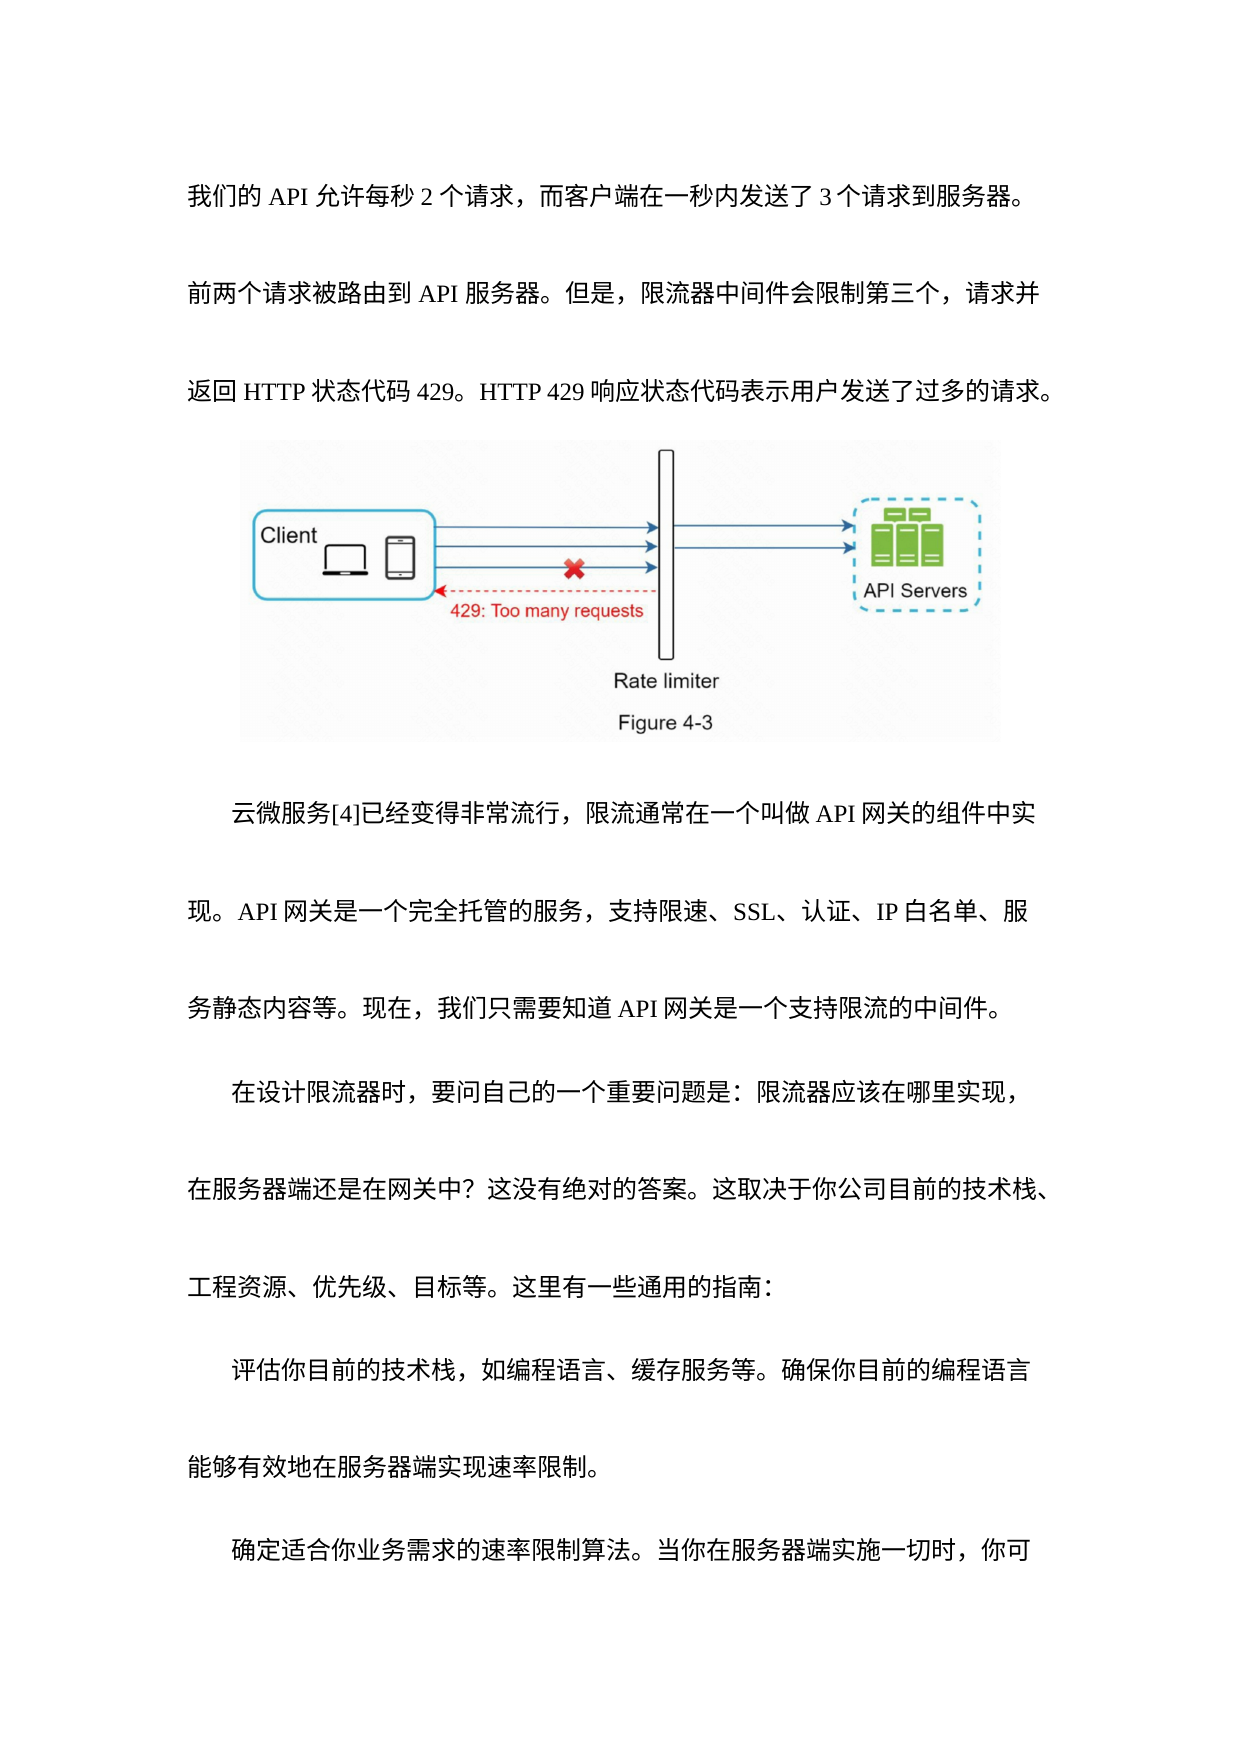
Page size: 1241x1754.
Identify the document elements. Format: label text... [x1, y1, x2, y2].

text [187, 1516, 1053, 1581]
text 在设计限流器时，要问自己的一个重要问题是：限流器应该在哪里实现，在服务器端还是在网关中？这没有绝对的答案。这取决于你公司目前的技术栈、工程资源、优先级、目标等。这里有一些通用的指南： [187, 1058, 1053, 1318]
text 评估你目前的技术栈，如编程语言、缓存服务等。确保你目前的编程语言能够有效地在服务器端实现速率限制。 [187, 1336, 1053, 1498]
text 云微服务[4]已经变得非常流行，限流通常在一个叫做API网关的组件中实现。API网关是一个完全托管的服务，支持限速、SSL、认证、IP白名单、服务静态内容等。现在，我们只需要知道API网关是一个支持限流的中间件。 [187, 779, 1053, 1039]
picture [239, 440, 1001, 742]
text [187, 162, 1053, 422]
